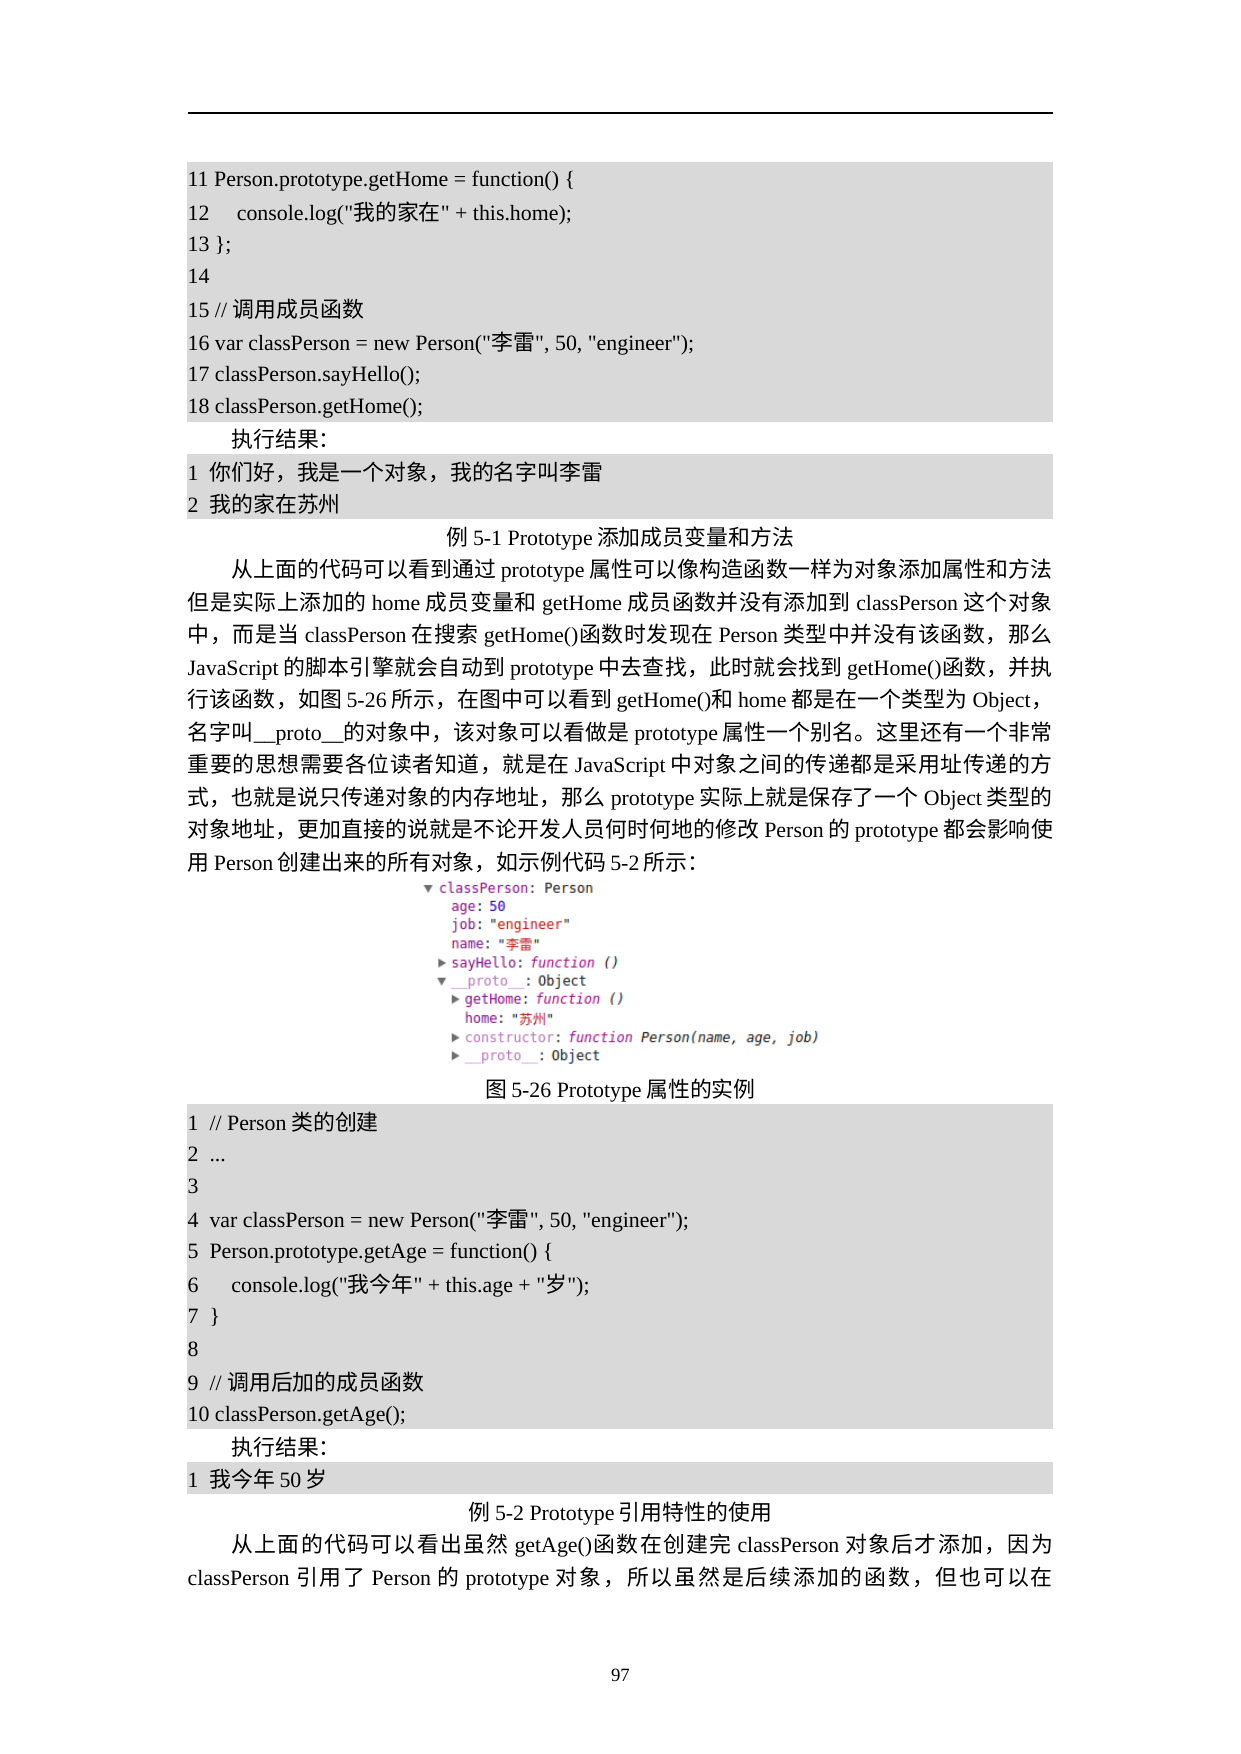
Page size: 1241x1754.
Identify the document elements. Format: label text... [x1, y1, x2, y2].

text 16 var classPerson = new Person("李雷", 50, "engineer"); [187, 324, 1053, 357]
text 3 [187, 1169, 1053, 1202]
text 1 你们好，我是一个对象，我的名字叫李雷 [187, 454, 1053, 487]
text 7 } [187, 1299, 1053, 1332]
text 15 // 调用成员函数 [187, 292, 1053, 324]
text 18 classPerson.getHome(); [187, 389, 1053, 422]
text 6 console.log("我今年" + this.age + "岁"); [187, 1267, 1053, 1299]
text 5 Person.prototype.getAge = function() { [187, 1234, 1053, 1267]
text 14 [187, 259, 1053, 292]
text 图5-26 Prototype属性的实例 [187, 1072, 1053, 1104]
text 12 console.log("我的家在" + this.home); [187, 194, 1053, 227]
text 从上面的代码可以看到通过prototype属性可以像构造函数一样为对象添加属性和方法，但是实际上添加的home成员变量和getHome成员函数并没有添加到classPerson这个对象中，而是当classPerson在搜索getHome()函数时发现在Person类型中并没有该函数，那么JavaScript的脚本引擎就会自动到prototype中去查找，此时就会找到getHome()函数，并执行该函数，如图5-26所示，在图中可以看到getHome()和home都是在一个类型为Object，名字叫__proto__的对象中，该对象可以看做是prototype属性一个别名。这里还有一个非常重要的思想需要各位读者知道，就是在JavaScript中对象之间的传递都是采用址传递的方式，也就是说只传递对象的内存地址，那么prototype实际上就是保存了一个Object类型的对象地址，更加直接的说就是不论开发人员何时何地的修改Person的prototype都会影响使用Person创建出来的所有对象，如示例代码5-2所示： [187, 552, 1053, 877]
text 17 classPerson.sayHello(); [187, 357, 1053, 389]
text 2 我的家在苏州 [187, 487, 1053, 519]
text 11 Person.prototype.getHome = function() { [187, 162, 1053, 194]
text 例5-1 Prototype添加成员变量和方法 [187, 519, 1053, 552]
text 执行结果： [187, 1429, 1053, 1462]
text 例5-2 Prototype引用特性的使用 [187, 1494, 1053, 1527]
text 9 // 调用后加的成员函数 [187, 1364, 1053, 1397]
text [187, 1527, 1053, 1592]
text 1 我今年50岁 [187, 1462, 1053, 1494]
text 8 [187, 1332, 1053, 1364]
text 执行结果： [187, 422, 1053, 454]
text 1 // Person类的创建 [187, 1104, 1053, 1137]
text 13 }; [187, 227, 1053, 259]
text 10 classPerson.getAge(); [187, 1397, 1053, 1429]
text 4 var classPerson = new Person("李雷", 50, "engineer"); [187, 1202, 1053, 1234]
text 2 ... [187, 1137, 1053, 1169]
picture [417, 877, 823, 1066]
